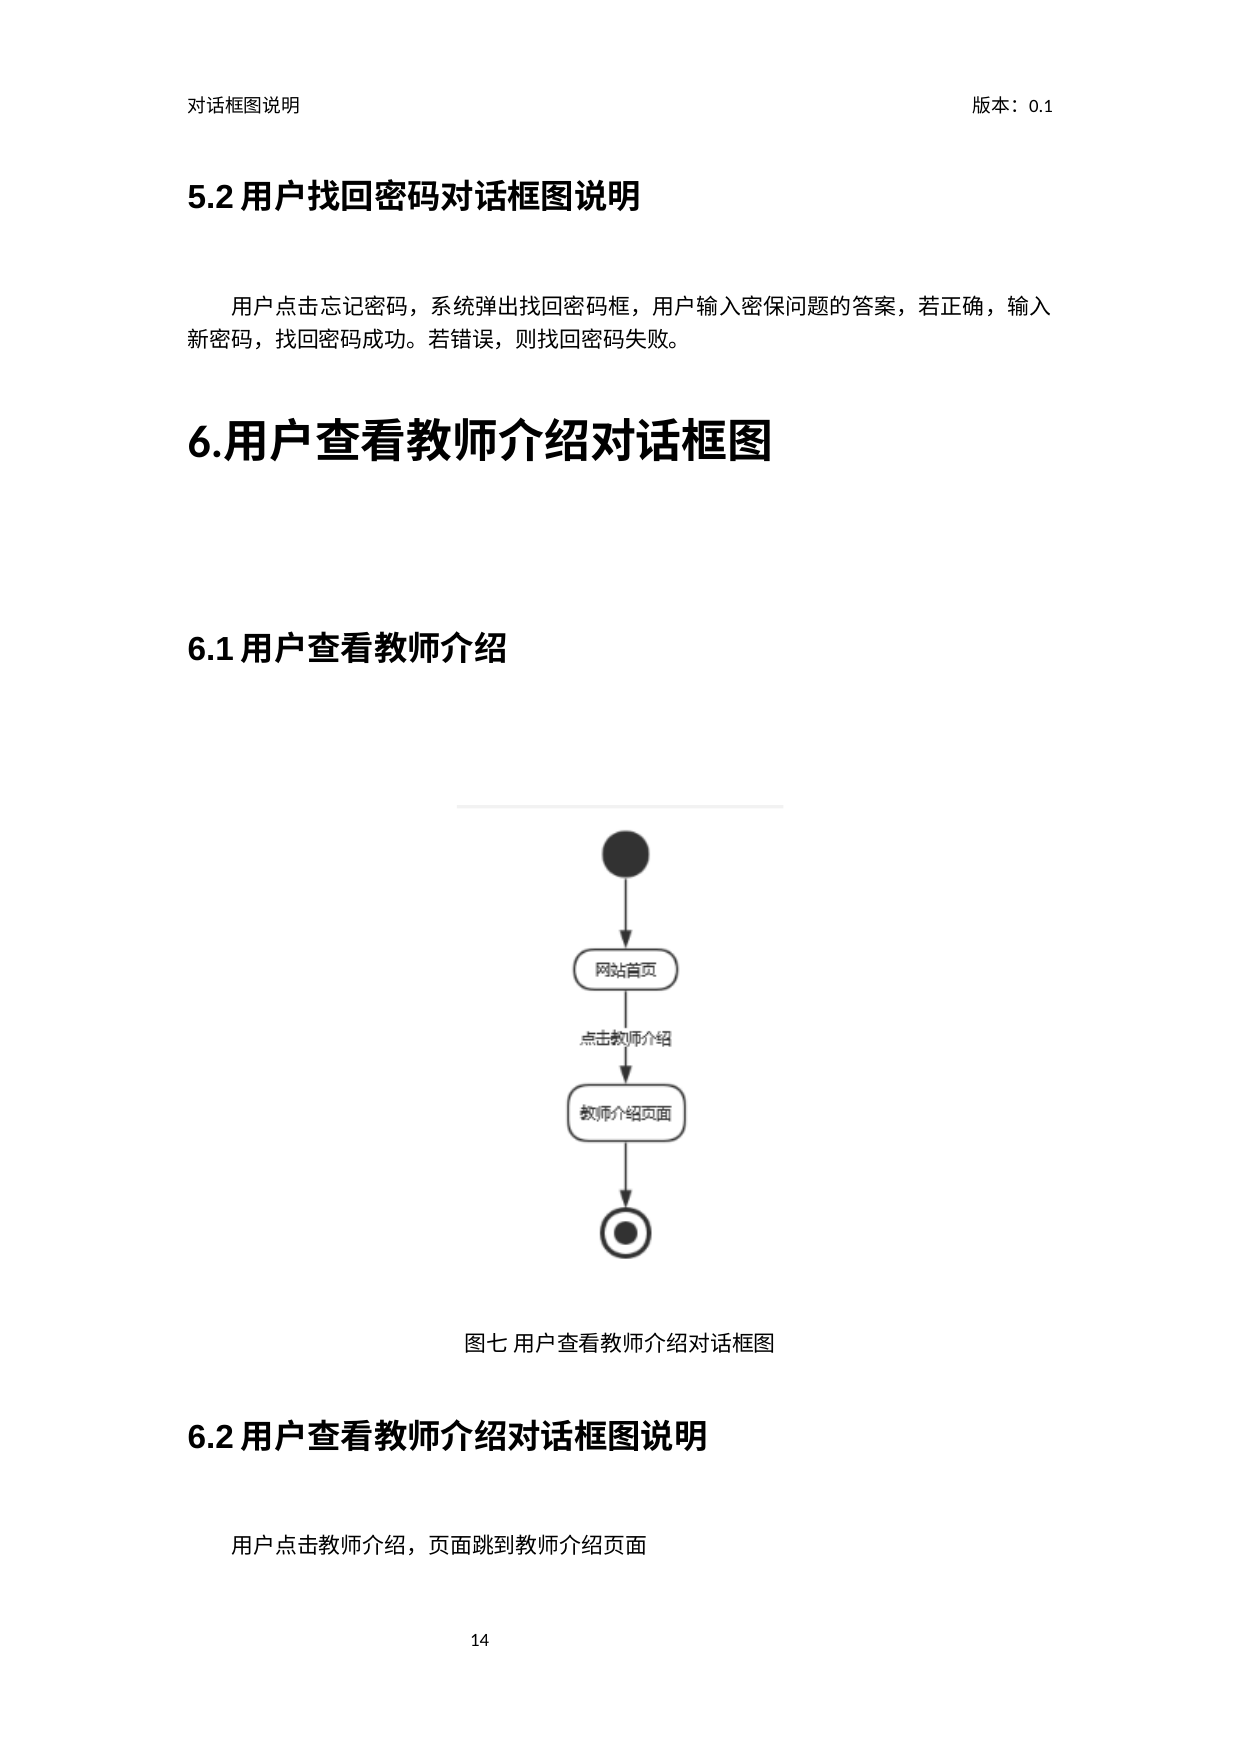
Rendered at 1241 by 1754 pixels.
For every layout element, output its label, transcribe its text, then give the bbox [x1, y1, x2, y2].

subtitle 6.1用户查看教师介绍 [187, 614, 1053, 679]
picture [456, 805, 784, 1317]
subtitle 5.2用户找回密码对话框图说明 [187, 162, 1053, 227]
subtitle 6.2用户查看教师介绍对话框图说明 [187, 1401, 1053, 1466]
subtitle 6.用户查看教师介绍对话框图 [187, 389, 1053, 487]
text 用户点击忘记密码，系统弹出找回密码框，用户输入密保问题的答案，若正确，输入新密码，找回密码成功。若错误，则找回密码失败。 [187, 289, 1053, 354]
text 图七 用户查看教师介绍对话框图 [187, 1326, 1053, 1358]
text 用户点击教师介绍，页面跳到教师介绍页面 [187, 1528, 1053, 1560]
